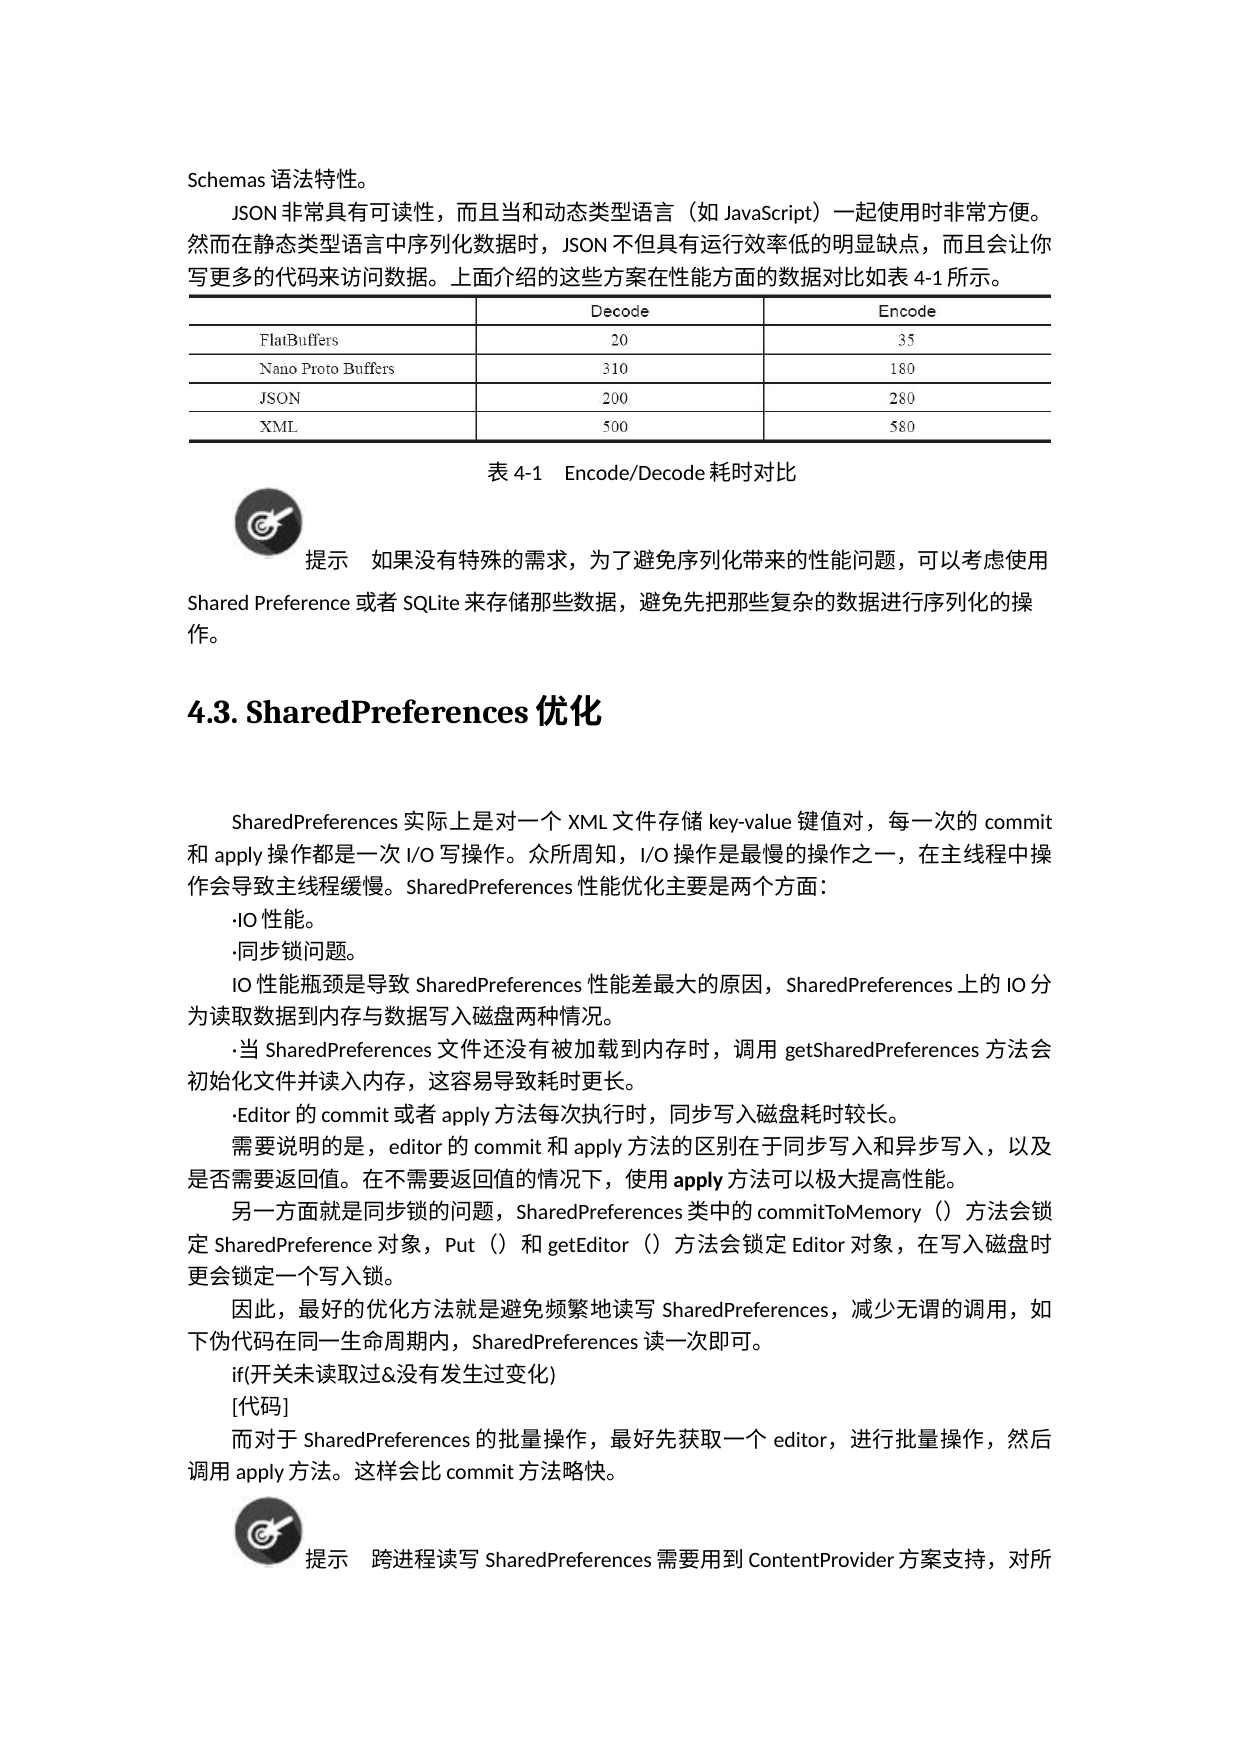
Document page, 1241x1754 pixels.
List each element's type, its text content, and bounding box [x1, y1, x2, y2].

text 因此，最好的优化方法就是避免频繁地读写SharedPreferences，减少无谓的调用，如下伪代码在同一生命周期内，SharedPreferences读一次即可。 [187, 1291, 1053, 1356]
text ·Editor的commit或者apply方法每次执行时，同步写入磁盘耗时较长。 [187, 1096, 1053, 1129]
picture [187, 292, 1053, 447]
text 提示 如果没有特殊的需求，为了避免序列化带来的性能问题，可以考虑使用Shared Preference或者SQLite来存储那些数据，避免先把那些复杂的数据进行序列化的操作。 [187, 487, 1053, 649]
picture [231, 487, 306, 559]
picture [231, 1496, 306, 1568]
text ·当SharedPreferences文件还没有被加载到内存时，调用getSharedPreferences方法会初始化文件并读入内存，这容易导致耗时更长。 [187, 1031, 1053, 1096]
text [187, 1486, 1053, 1584]
text if(开关未读取过&没有发生过变化) [187, 1356, 1053, 1389]
text SharedPreferences实际上是对一个XML文件存储key-value键值对，每一次的commit和apply操作都是一次I/O写操作。众所周知，I/O操作是最慢的操作之一，在主线程中操作会导致主线程缓慢。SharedPreferences性能优化主要是两个方面： [187, 804, 1053, 901]
text ·同步锁问题。 [187, 934, 1053, 966]
text [代码] [187, 1389, 1053, 1421]
text JSON非常具有可读性，而且当和动态类型语言（如JavaScript）一起使用时非常方便。然而在静态类型语言中序列化数据时，JSON不但具有运行效率低的明显缺点，而且会让你写更多的代码来访问数据。上面介绍的这些方案在性能方面的数据对比如表4-1所示。 [187, 194, 1053, 292]
text ·IO性能。 [187, 901, 1053, 934]
text 需要说明的是，editor的commit和apply方法的区别在于同步写入和异步写入，以及是否需要返回值。在不需要返回值的情况下，使用apply方法可以极大提高性能。 [187, 1129, 1053, 1194]
text IO性能瓶颈是导致SharedPreferences性能差最大的原因，SharedPreferences上的IO分为读取数据到内存与数据写入磁盘两种情况。 [187, 966, 1053, 1031]
text 另一方面就是同步锁的问题，SharedPreferences类中的commitToMemory（）方法会锁定SharedPreference对象，Put（）和getEditor（）方法会锁定Editor对象，在写入磁盘时更会锁定一个写入锁。 [187, 1194, 1053, 1291]
subtitle SharedPreferences优化 [187, 677, 1053, 742]
text 而对于SharedPreferences的批量操作，最好先获取一个editor，进行批量操作，然后调用apply方法。这样会比commit方法略快。 [187, 1421, 1053, 1486]
text 表4-1 Encode/Decode耗时对比 [187, 454, 1053, 487]
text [187, 162, 1053, 194]
